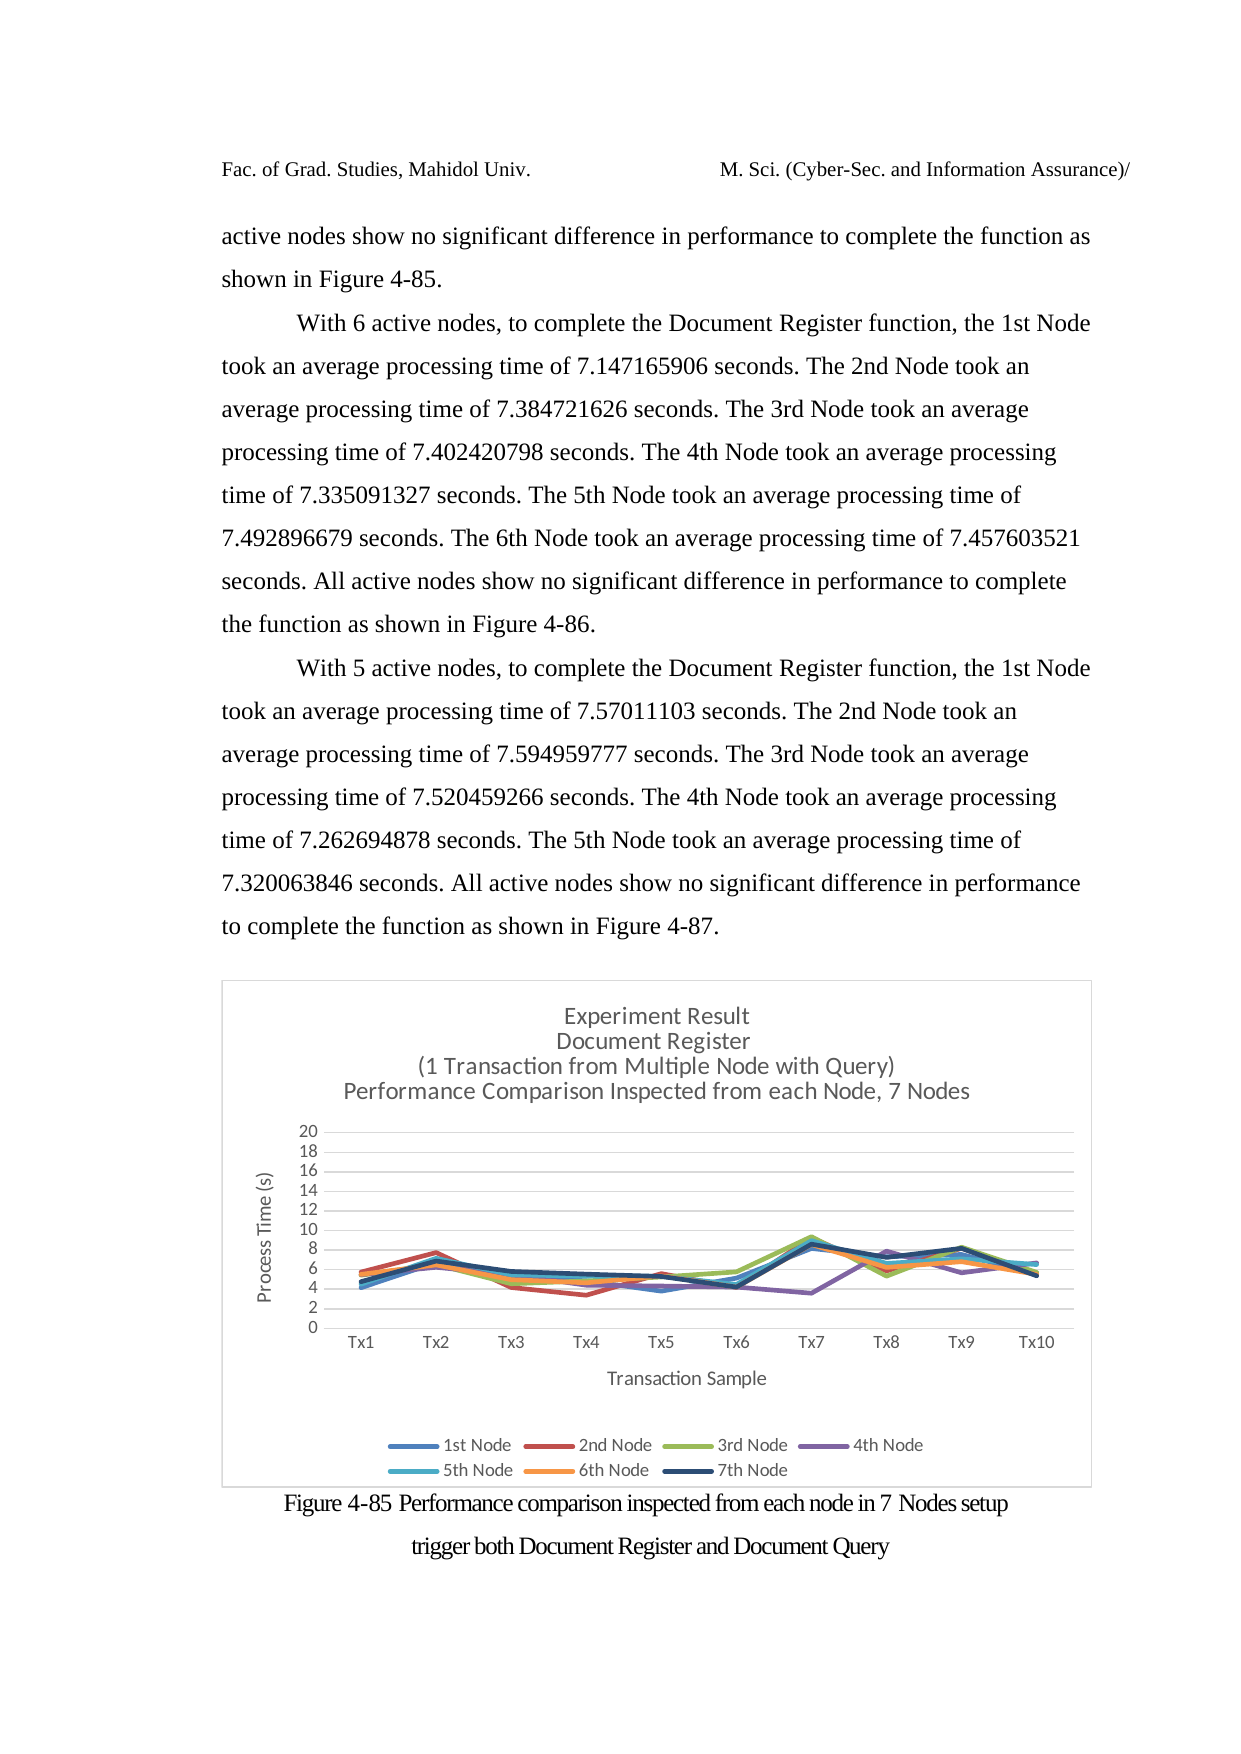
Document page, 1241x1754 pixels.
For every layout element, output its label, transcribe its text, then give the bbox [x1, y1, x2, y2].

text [221, 221, 1092, 293]
